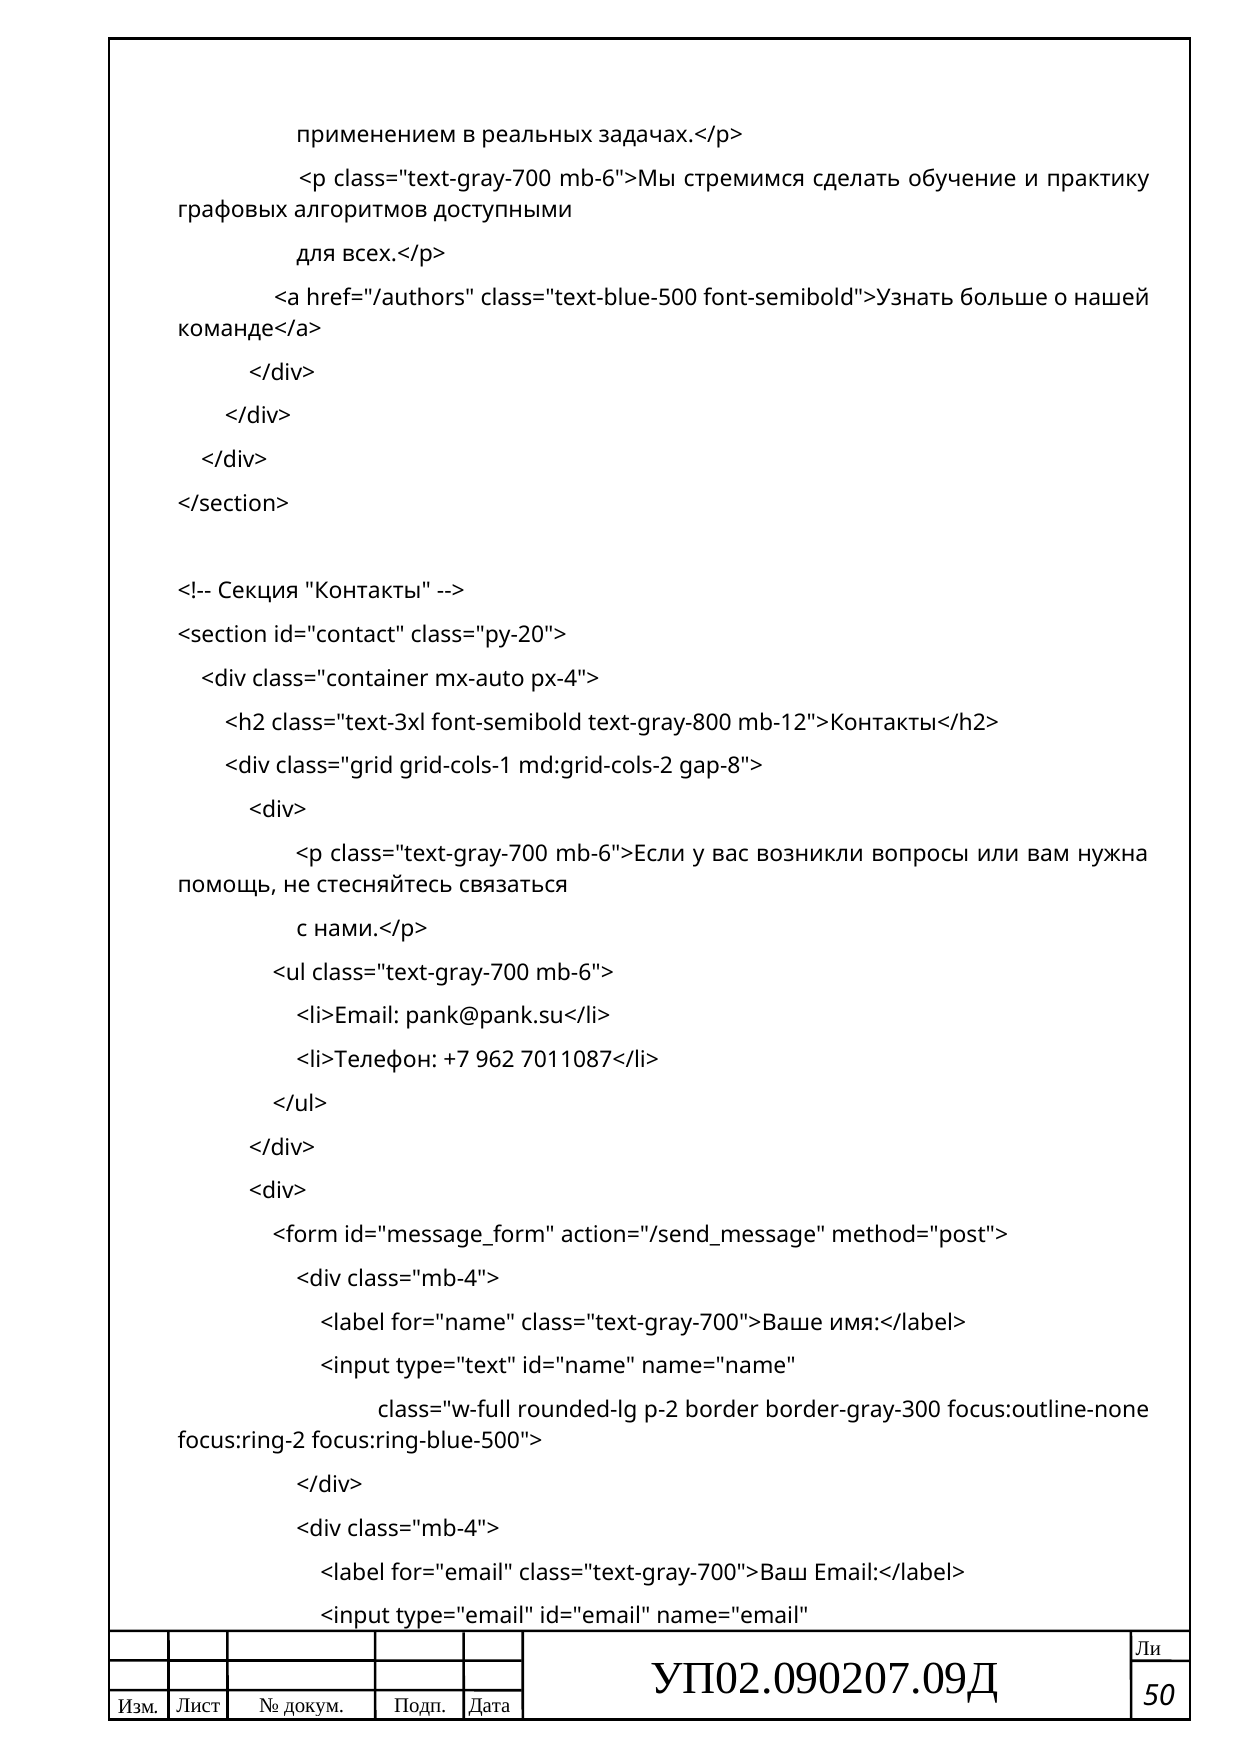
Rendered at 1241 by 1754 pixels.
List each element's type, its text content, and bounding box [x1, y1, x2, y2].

text <div class="grid grid-cols-1 md:grid-cols-2 gap-8"> [177, 749, 1152, 781]
text </div> [177, 356, 1152, 387]
text </ul> [177, 1087, 1152, 1118]
text <input type="email" id="email" name="email" [177, 1599, 1152, 1631]
text </div> [177, 1131, 1152, 1162]
text <label for="name" class="text-gray-700">Ваше имя:</label> [177, 1306, 1152, 1337]
text <li>Телефон: +7 962 7011087</li> [177, 1043, 1152, 1074]
text <a href="/authors" class="text-blue-500 font-semibold">Узнать больше о нашей команде</a> [177, 281, 1152, 343]
text </div> [177, 399, 1152, 431]
text <div> [177, 793, 1152, 824]
text <h2 class="text-3xl font-semibold text-gray-800 mb-12">Контакты</h2> [177, 706, 1152, 737]
text <p class="text-gray-700 mb-6">Если у вас возникли вопросы или вам нужна помощь, не стесняйтесь связаться [177, 837, 1152, 899]
text <label for="email" class="text-gray-700">Ваш Email:</label> [177, 1556, 1152, 1587]
text </section> [177, 487, 1152, 518]
text <!-- Секция "Контакты" --> [177, 574, 1152, 606]
text <div> [177, 1174, 1152, 1206]
text </div> [177, 443, 1152, 474]
text <p class="text-gray-700 mb-6">Мы стремимся сделать обучение и практику графовых алгоритмов доступными [177, 162, 1152, 224]
text <li>Email: pank@pank.su</li> [177, 999, 1152, 1031]
text <input type="text" id="name" name="name" [177, 1349, 1152, 1381]
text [177, 1393, 1152, 1456]
text для всех.</p> [177, 237, 1152, 268]
text <ul class="text-gray-700 mb-6"> [177, 956, 1152, 987]
text <div class="mb-4"> [177, 1262, 1152, 1293]
text <div class="container mx-auto px-4"> [177, 662, 1152, 693]
text </div> [177, 1468, 1152, 1499]
text применением в реальных задачах.</p> [177, 118, 1152, 149]
text <div class="mb-4"> [177, 1512, 1152, 1543]
text с нами.</p> [177, 912, 1152, 943]
text <form id="message_form" action="/send_message" method="post"> [177, 1218, 1152, 1249]
text <section id="contact" class="py-20"> [177, 618, 1152, 649]
